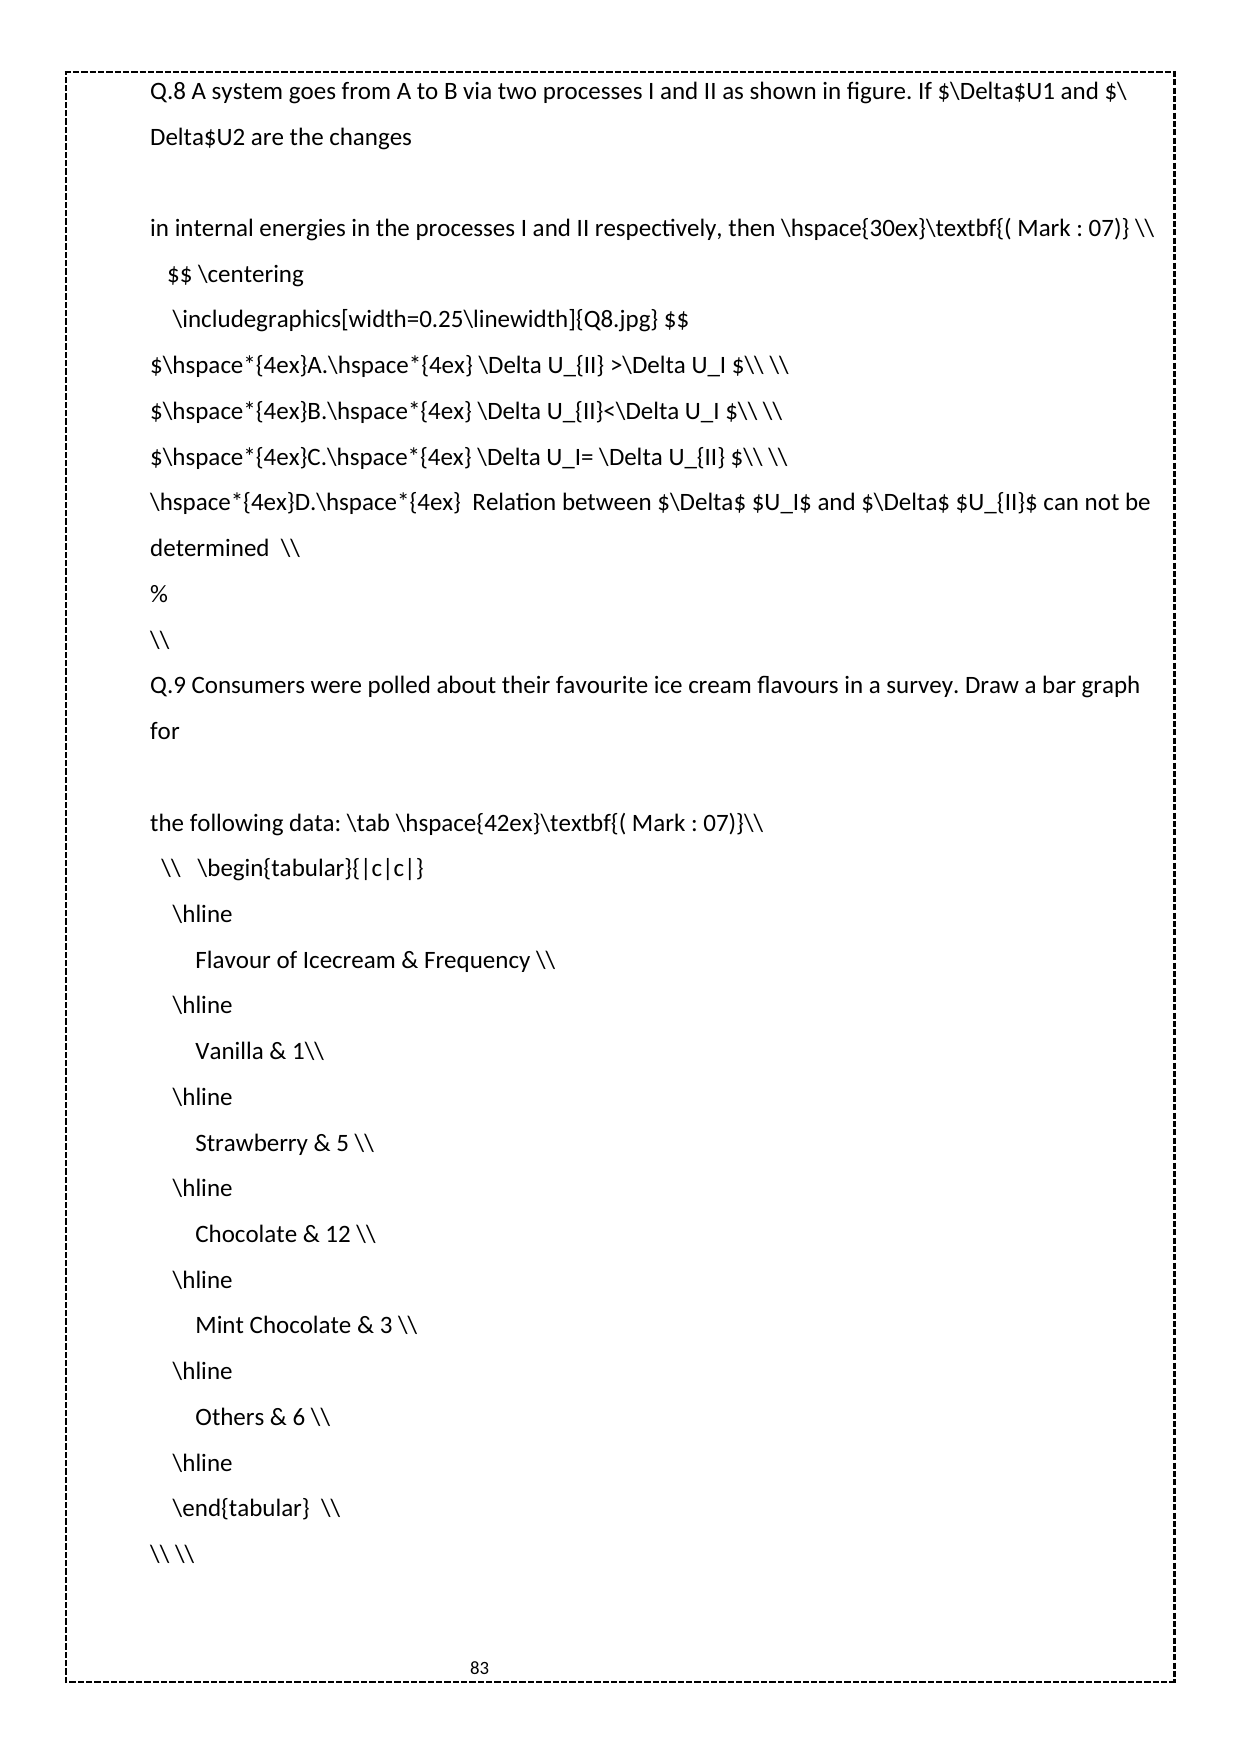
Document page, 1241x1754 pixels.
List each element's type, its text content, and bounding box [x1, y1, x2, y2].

text \hline [150, 1172, 1165, 1203]
text Flavour of Icecream & Frequency \\ [150, 944, 1165, 974]
text \hline [150, 989, 1165, 1020]
text % [150, 578, 1165, 608]
text Strawberry & 5 \\ [150, 1127, 1165, 1157]
text \hline [150, 1447, 1165, 1477]
text Others & 6 \\ [150, 1401, 1165, 1432]
text \includegraphics[width=0.25\linewidth]{Q8.jpg} $$ [150, 304, 1165, 334]
text Chocolate & 12 \\ [150, 1218, 1165, 1249]
text \hline [150, 1264, 1165, 1294]
text \hline [150, 1355, 1165, 1386]
text $\hspace*{4ex}C.\hspace*{4ex} \Delta U_I= \Delta U_{II} $\\ \\ [150, 441, 1165, 471]
text $$ \centering [150, 258, 1165, 288]
text \hline [150, 898, 1165, 929]
text \hline [150, 1081, 1165, 1112]
text $\hspace*{4ex}B.\hspace*{4ex} \Delta U_{II}<\Delta U_I $\\ \\ [150, 395, 1165, 426]
text Q.9 Consumers were polled about their favourite ice cream flavours in a survey. Draw a bar graph for [150, 669, 1165, 746]
text Vanilla & 1\\ [150, 1035, 1165, 1066]
text $\hspace*{4ex}A.\hspace*{4ex} \Delta U_{II} >\Delta U_I $\\ \\ [150, 349, 1165, 380]
text in internal energies in the processes I and II respectively, then \hspace{30ex}\textbf{( Mark : 07)} \\ [150, 212, 1165, 243]
text the following data: \tab \hspace{42ex}\textbf{( Mark : 07)}\\ [150, 807, 1165, 837]
text \\ [150, 624, 1165, 654]
text Mint Chocolate & 3 \\ [150, 1310, 1165, 1340]
text \end{tabular} \\ [150, 1493, 1165, 1523]
text \hspace*{4ex}D.\hspace*{4ex} Relation between $\Delta$ $U_I$ and $\Delta$ $U_{II}$ can not be determined \\ [150, 487, 1165, 563]
text \\ \\ [150, 1538, 1165, 1569]
text \\ \begin{tabular}{|c|c|} [150, 852, 1165, 883]
text Q.8 A system goes from A to B via two processes I and II as shown in figure. If $\Delta$U1 and $\Delta$U2 are the changes [150, 75, 1165, 151]
